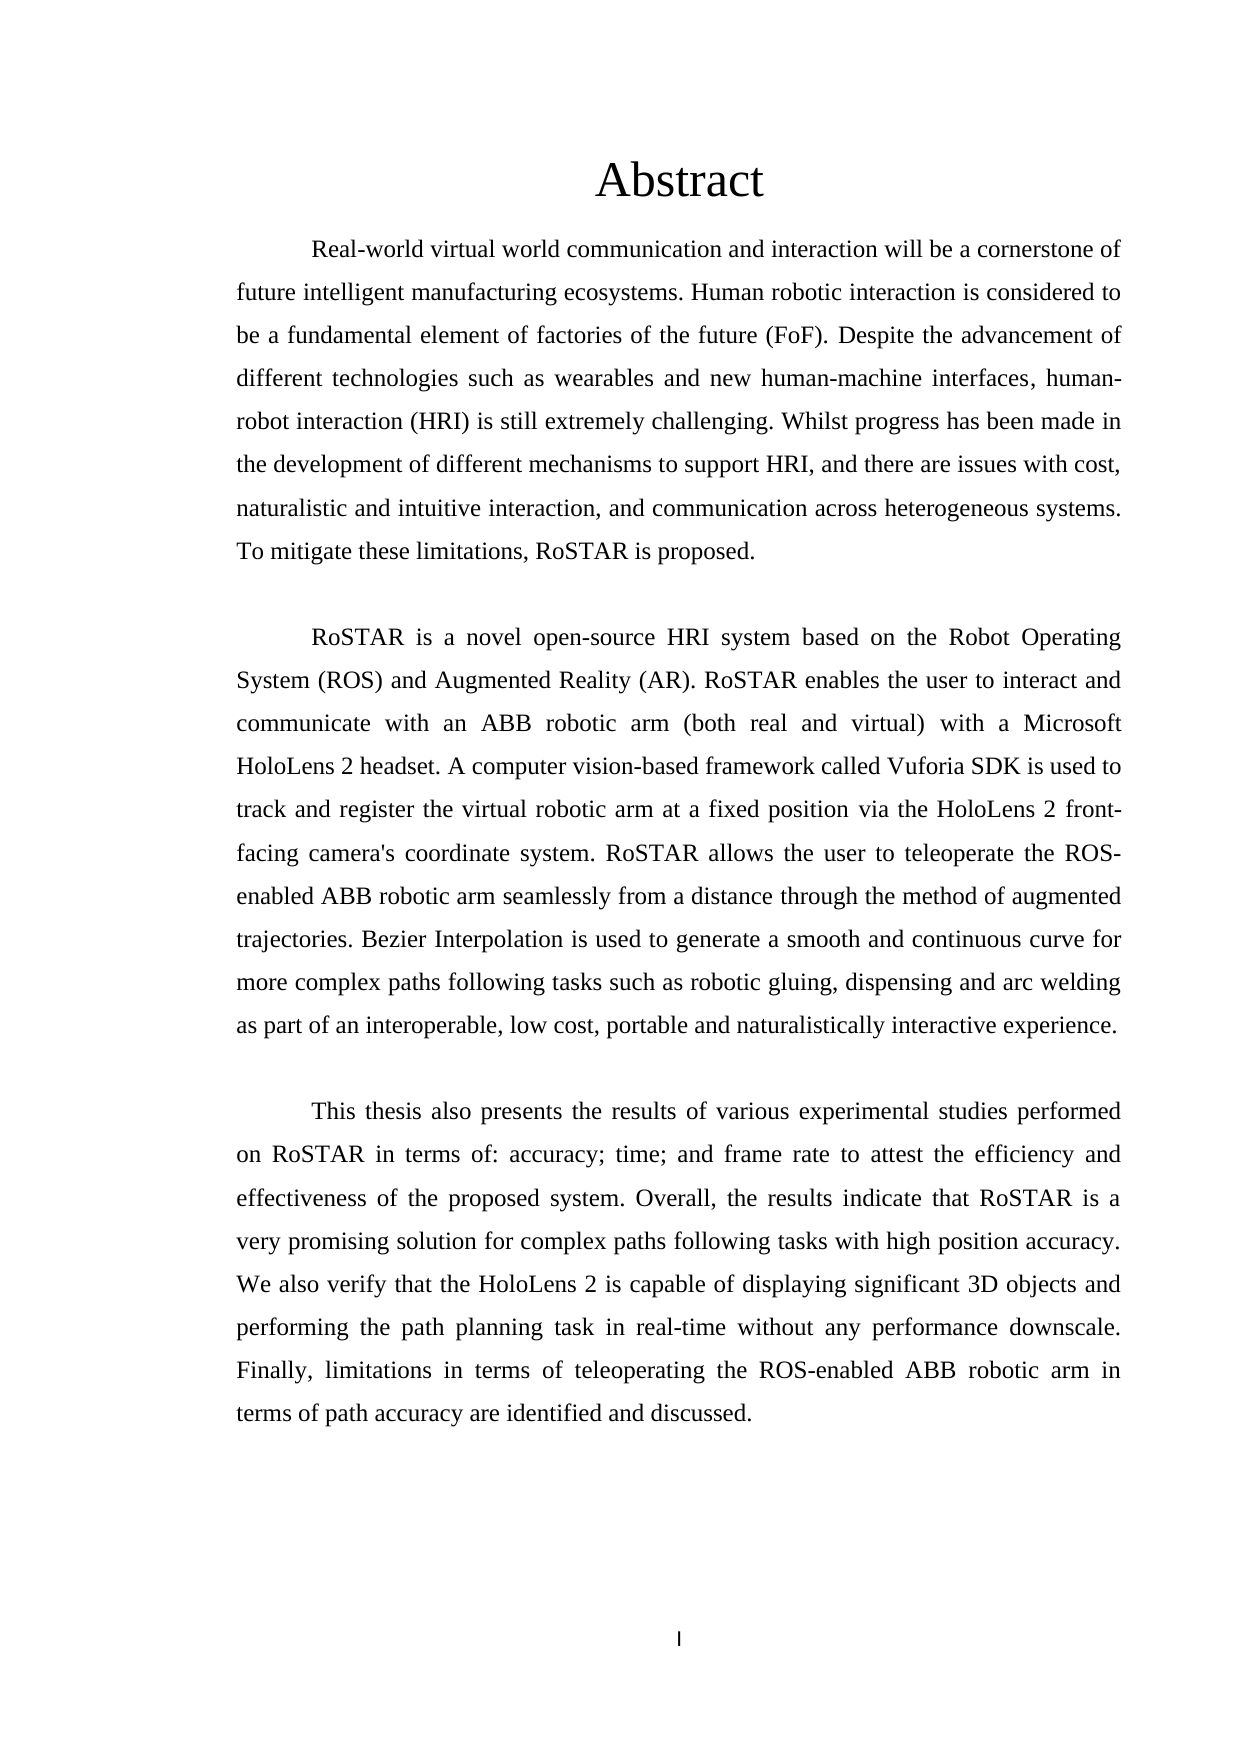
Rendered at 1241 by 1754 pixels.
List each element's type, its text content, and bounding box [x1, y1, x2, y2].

text This thesis also presents the results of various experimental studies performed on RoSTAR in terms of: accuracy; time; and frame rate to attest the efficiency and effectiveness of the proposed system. Overall, the results indicate that RoSTAR is a very promising solution for complex paths following tasks with high position accuracy. We also verify that the HoloLens 2 is capable of displaying significant 3D objects and performing the path planning task in real-time without any performance downscale. Finally, limitations in terms of teleoperating the ROS-enabled ABB robotic arm in terms of path accuracy are identified and discussed. [236, 1096, 1122, 1427]
title Abstract [236, 150, 1122, 207]
text Real-world virtual world communication and interaction will be a cornerstone of future intelligent manufacturing ecosystems. Human robotic interaction is considered to be a fundamental element of factories of the future (FoF). Despite the advancement of different technologies such as wearables and new human-machine interfaces, human-robot interaction (HRI) is still extremely challenging. Whilst progress has been made in the development of different mechanisms to support HRI, and there are issues with cost, naturalistic and intuitive interaction, and communication across heterogeneous systems. To mitigate these limitations, RoSTAR is proposed. [236, 234, 1122, 564]
text RoSTAR is a novel open-source HRI system based on the Robot Operating System (ROS) and Augmented Reality (AR). RoSTAR enables the user to interact and communicate with an ABB robotic arm (both real and virtual) with a Microsoft HoloLens 2 headset. A computer vision-based framework called Vuforia SDK is used to track and register the virtual robotic arm at a fixed position via the HoloLens 2 front-facing camera's coordinate system. RoSTAR allows the user to teleoperate the ROS-enabled ABB robotic arm seamlessly from a distance through the method of augmented trajectories. Bezier Interpolation is used to generate a smooth and continuous curve for more complex paths following tasks such as robotic gluing, dispensing and arc welding as part of an interoperable, low cost, portable and naturalistically interactive experience. [236, 622, 1122, 1039]
